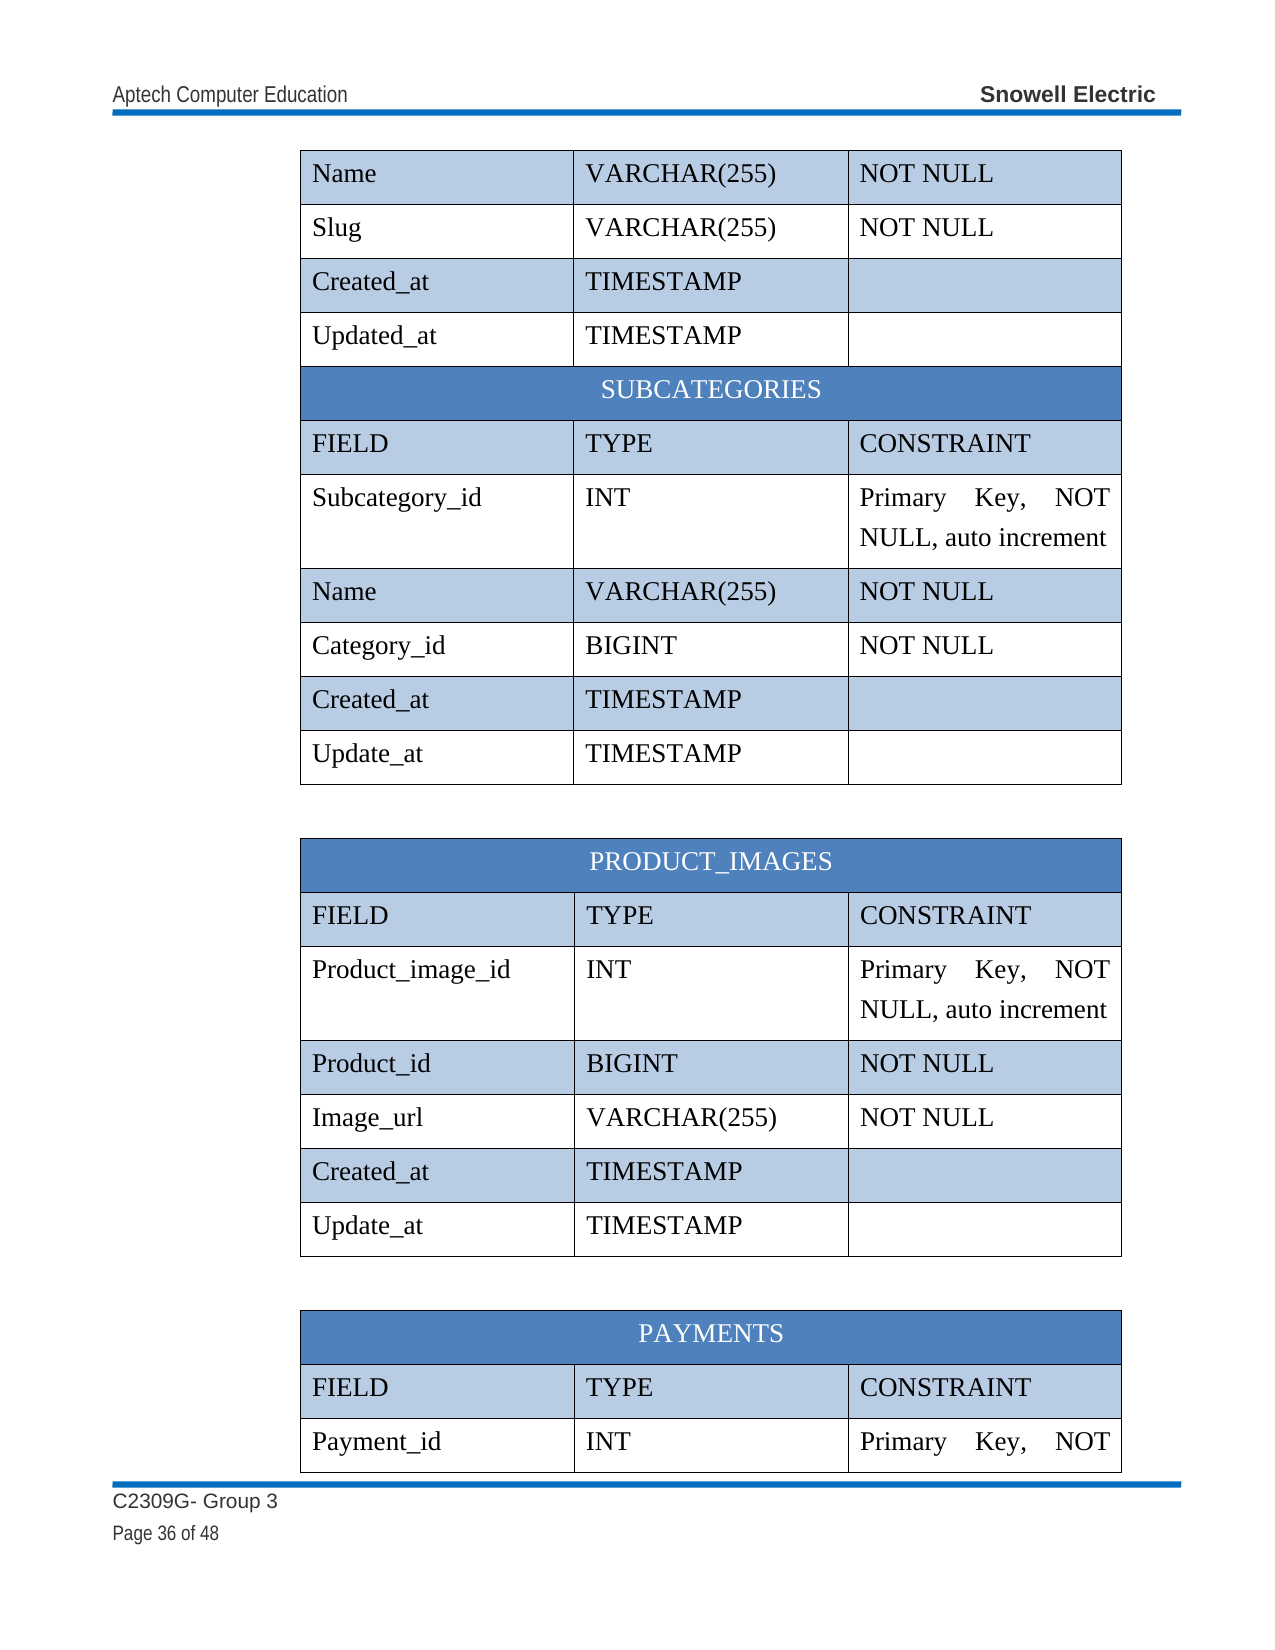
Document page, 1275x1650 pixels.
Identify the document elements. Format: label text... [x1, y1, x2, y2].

table_cell CONSTRAINT [849, 893, 1121, 946]
table_cell [849, 1149, 1121, 1202]
table_cell Created_at [301, 677, 573, 730]
table_cell INT [575, 1419, 848, 1472]
table_cell TYPE [574, 421, 848, 474]
table_cell FIELD [301, 421, 573, 474]
table_cell INT [575, 947, 848, 1040]
table_cell Image_url [301, 1095, 574, 1148]
table_header PAYMENTS [301, 1311, 1121, 1364]
table_cell Name [301, 151, 573, 204]
table_cell Slug [301, 205, 573, 258]
table_cell TIMESTAMP [575, 1203, 848, 1256]
table_cell TIMESTAMP [575, 1149, 848, 1202]
table_cell Product_id [301, 1041, 574, 1094]
table_cell VARCHAR(255) [574, 205, 848, 258]
table_cell Updated_at [301, 313, 573, 366]
table_cell Category_id [301, 623, 573, 676]
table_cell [849, 1419, 1121, 1472]
table_cell Payment_id [301, 1419, 574, 1472]
table_cell FIELD [301, 1365, 574, 1418]
table_cell Update_at [301, 1203, 574, 1256]
table_cell Created_at [301, 1149, 574, 1202]
table_cell BIGINT [575, 1041, 848, 1094]
table_cell TIMESTAMP [574, 677, 848, 730]
table_cell Primary Key, NOT NULL, auto increment [849, 475, 1121, 568]
table_cell NOT NULL [849, 623, 1121, 676]
table_cell NOT NULL [849, 205, 1121, 258]
table_cell Primary Key, NOT NULL, auto increment [849, 947, 1121, 1040]
table_cell SUBCATEGORIES [301, 367, 1121, 420]
table_cell INT [574, 475, 848, 568]
table_cell CONSTRAINT [849, 1365, 1121, 1418]
table_cell CONSTRAINT [849, 421, 1121, 474]
table_cell NOT NULL [849, 1041, 1121, 1094]
table_cell VARCHAR(255) [574, 151, 848, 204]
table_cell TIMESTAMP [574, 313, 848, 366]
table_cell [849, 313, 1121, 366]
table_cell TIMESTAMP [574, 731, 848, 784]
table_cell [849, 1203, 1121, 1256]
table_cell TYPE [575, 893, 848, 946]
table_cell Update_at [301, 731, 573, 784]
table_cell VARCHAR(255) [575, 1095, 848, 1148]
table_cell FIELD [301, 893, 574, 946]
table_cell [849, 731, 1121, 784]
table_cell BIGINT [574, 623, 848, 676]
table_cell [849, 677, 1121, 730]
table_cell NOT NULL [849, 151, 1121, 204]
table_cell Subcategory_id [301, 475, 573, 568]
table_cell Created_at [301, 259, 573, 312]
table_cell [849, 259, 1121, 312]
table_cell Name [301, 569, 573, 622]
table_cell NOT NULL [849, 569, 1121, 622]
table_cell VARCHAR(255) [574, 569, 848, 622]
table_cell NOT NULL [849, 1095, 1121, 1148]
table_header PRODUCT_IMAGES [301, 839, 1121, 892]
table_cell TYPE [575, 1365, 848, 1418]
table_cell Product_image_id [301, 947, 574, 1040]
table_cell TIMESTAMP [574, 259, 848, 312]
